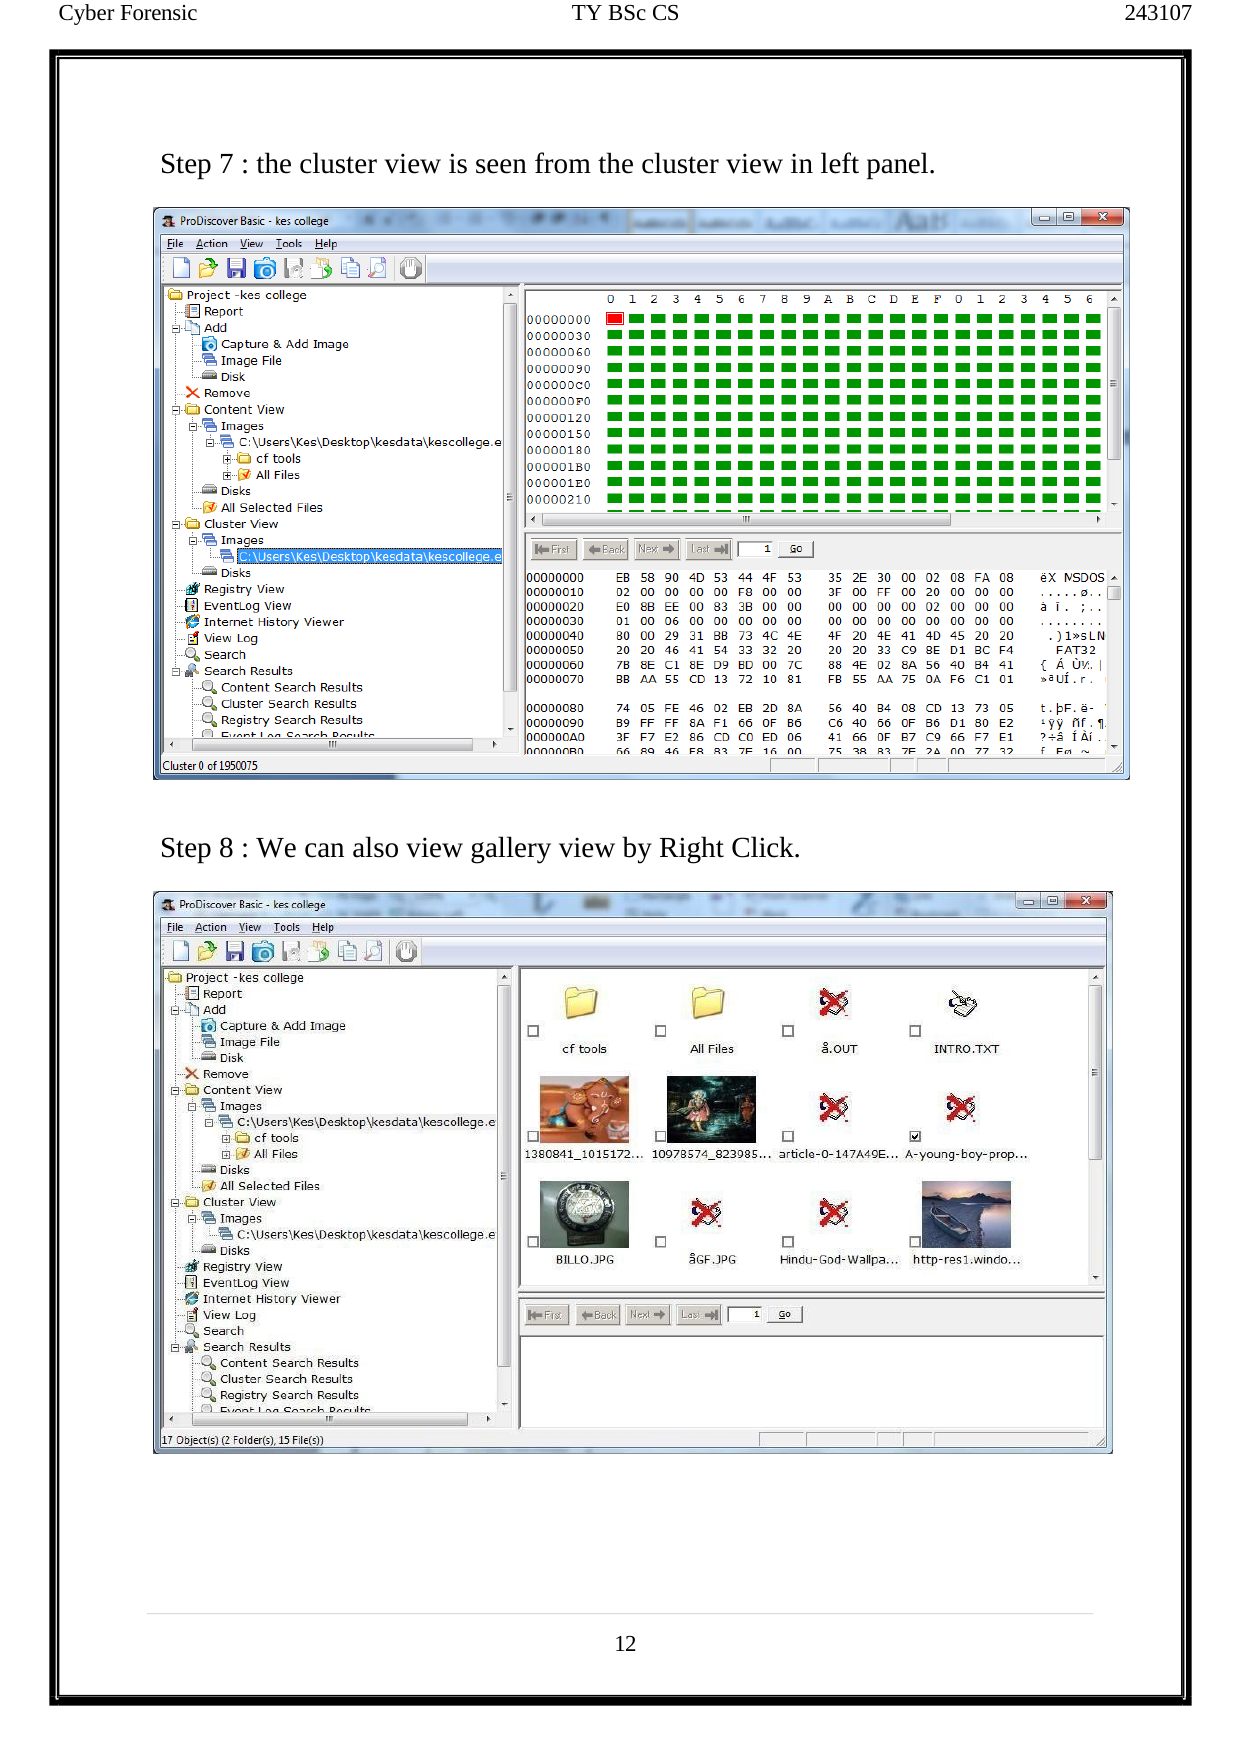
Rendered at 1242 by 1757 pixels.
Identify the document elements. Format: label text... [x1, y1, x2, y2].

text Step 8 : We can also view gallery view by Right Click. [160, 830, 1104, 864]
picture [153, 207, 1130, 780]
picture [153, 891, 1113, 1454]
text Step 7 : the cluster view is seen from the cluster view in left panel. [160, 146, 1104, 179]
